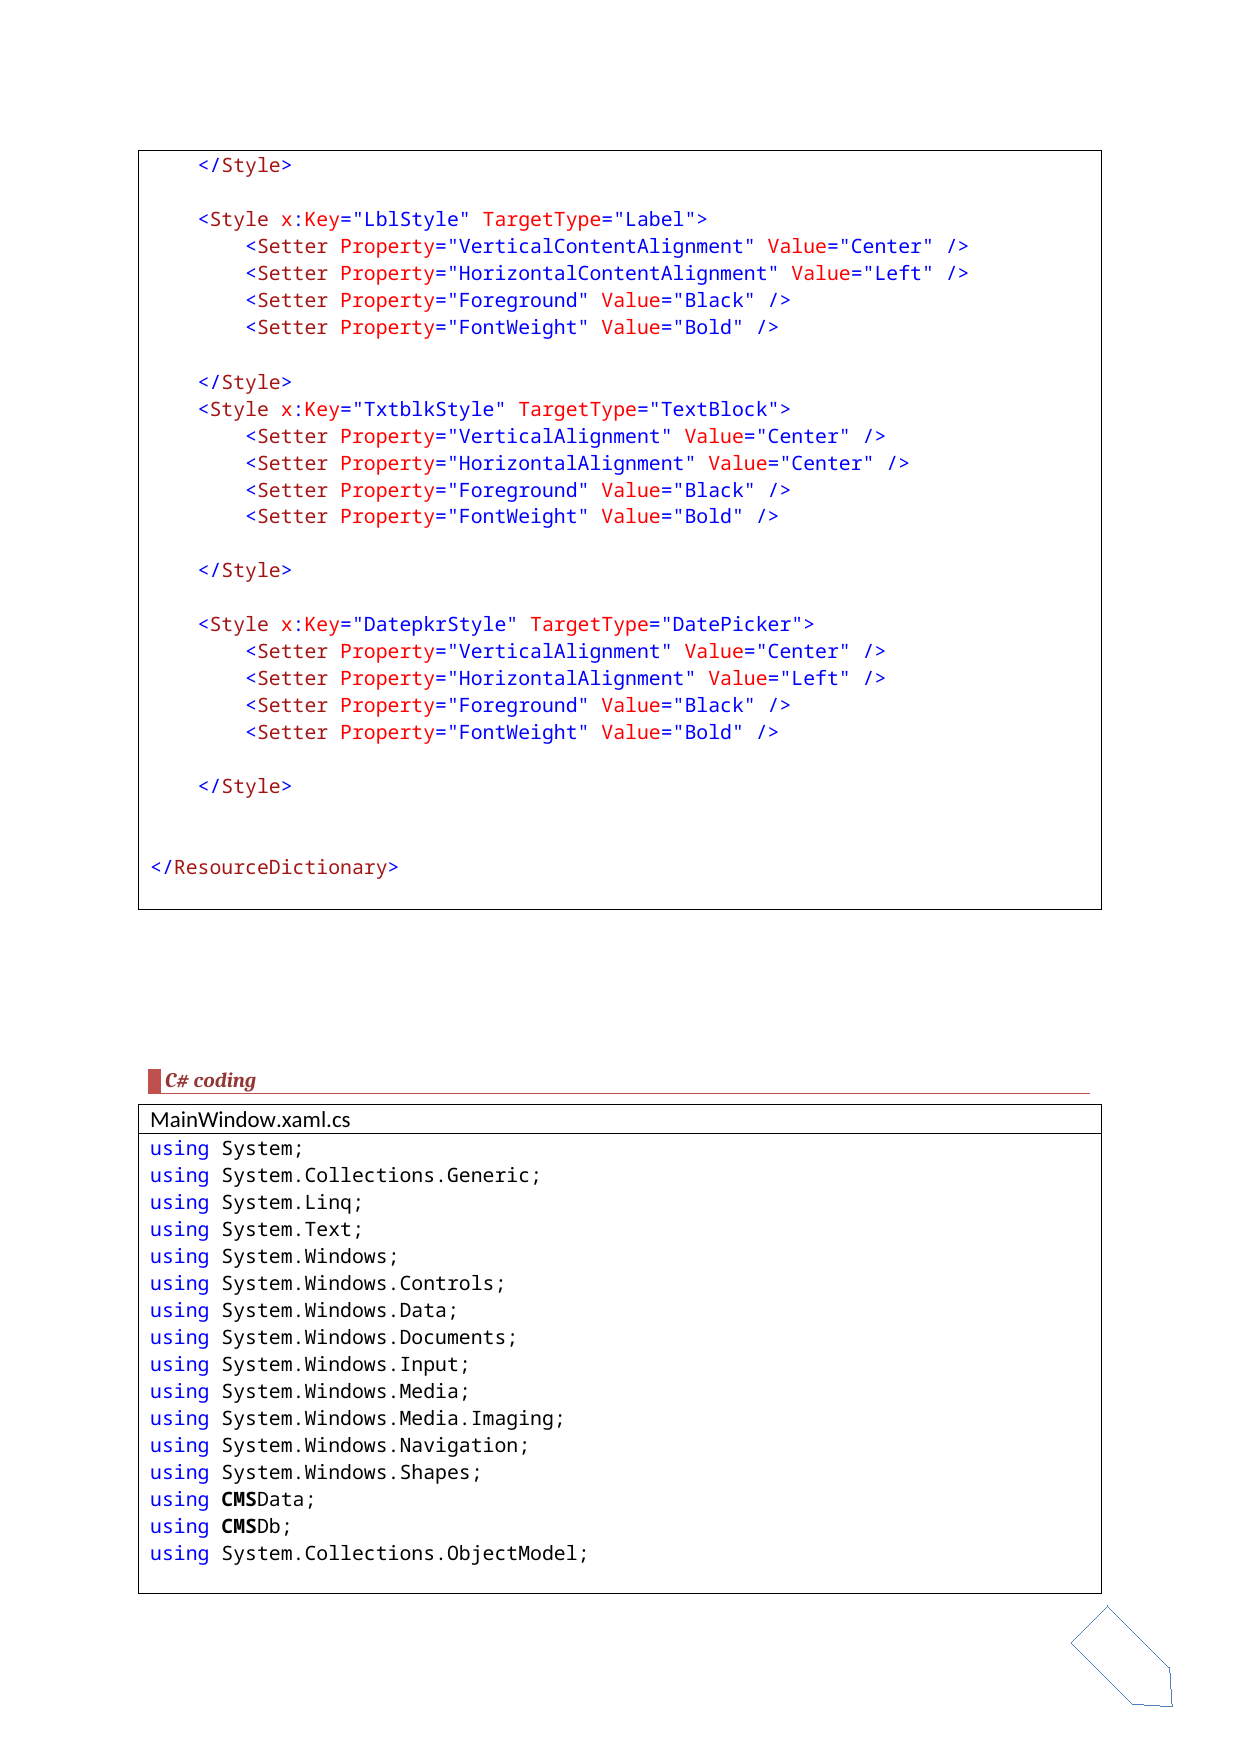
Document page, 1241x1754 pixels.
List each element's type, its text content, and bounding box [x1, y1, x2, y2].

subtitle C# coding [161, 1069, 1090, 1093]
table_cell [139, 1134, 1101, 1593]
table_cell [139, 151, 1101, 908]
table_header MainWindow.xaml.cs [139, 1105, 1101, 1133]
